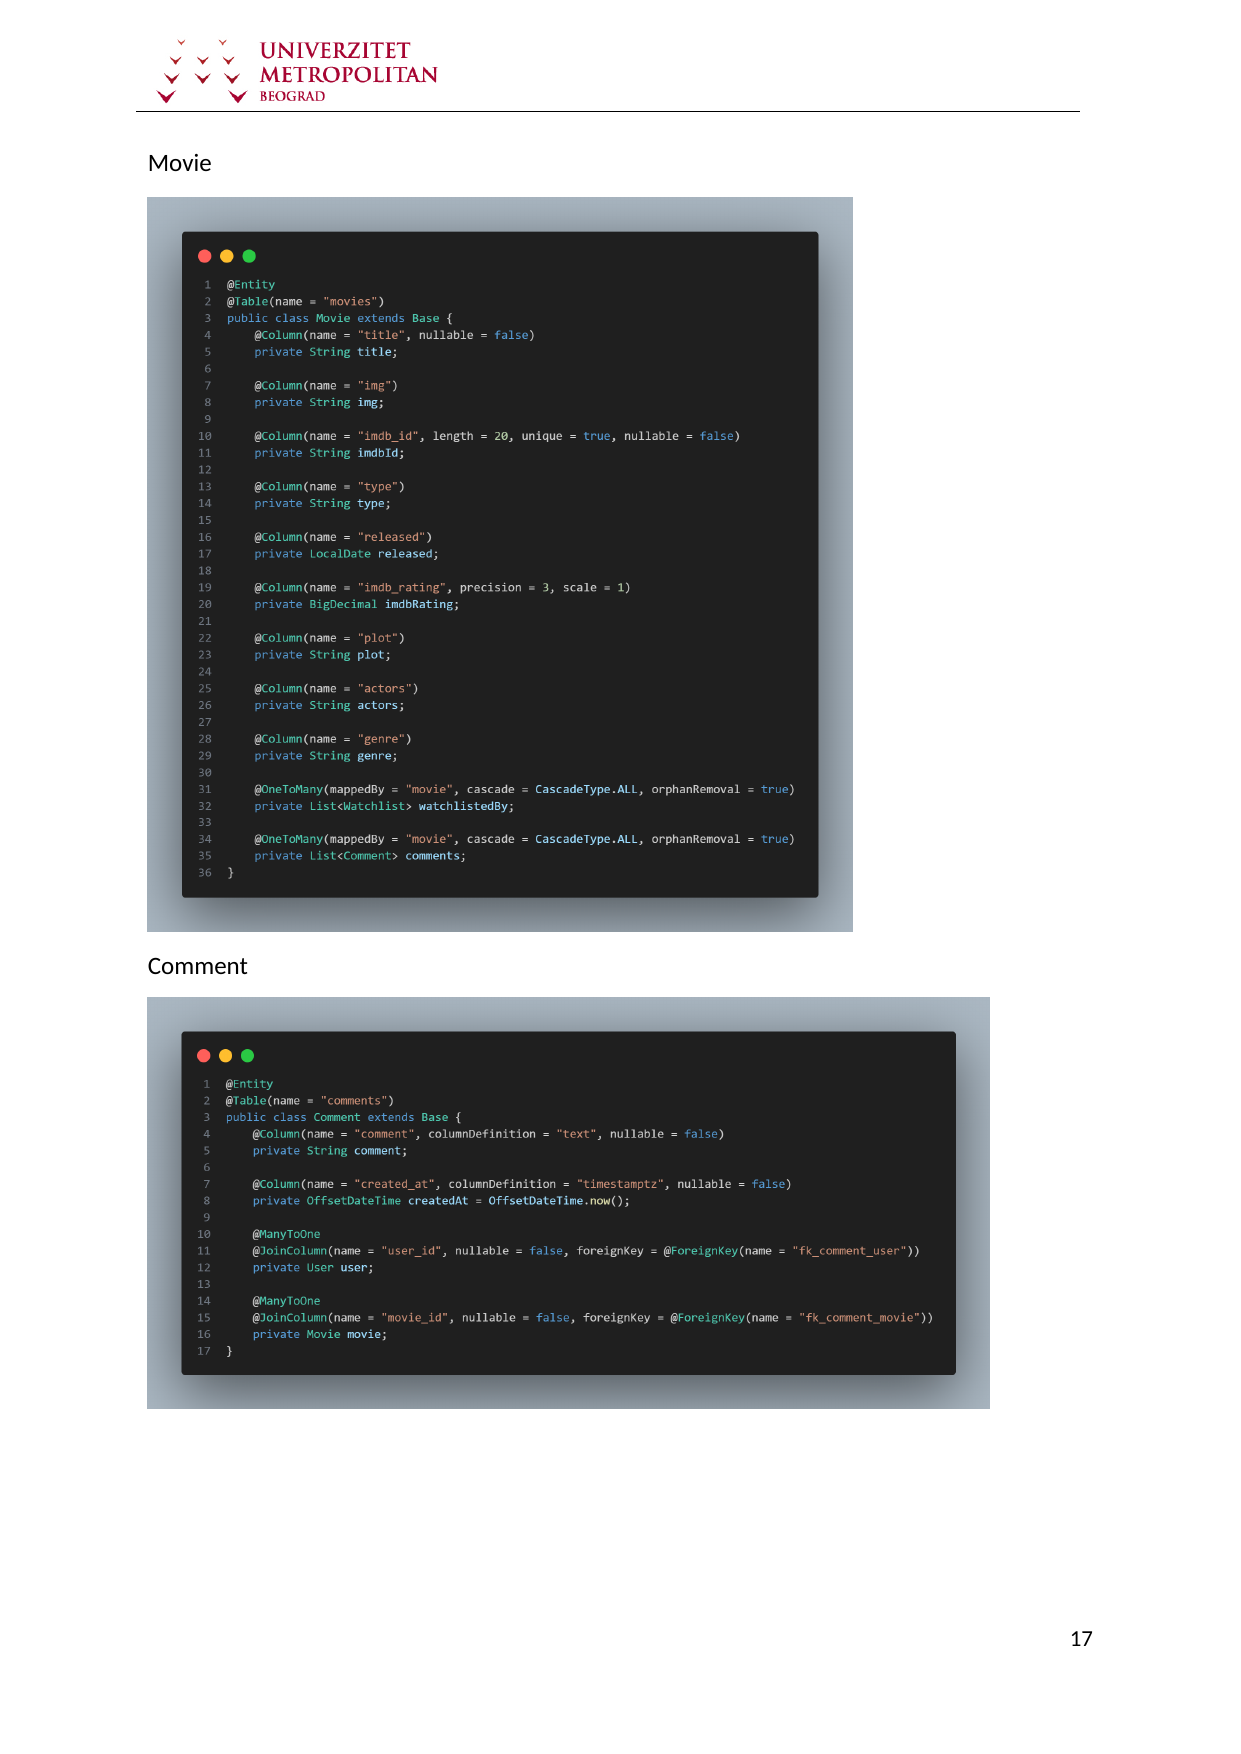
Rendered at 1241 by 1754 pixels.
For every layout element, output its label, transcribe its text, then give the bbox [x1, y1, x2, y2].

picture [147, 197, 853, 932]
picture [147, 29, 447, 111]
text Movie [148, 148, 1093, 178]
picture [147, 997, 990, 1409]
text Comment [148, 951, 1093, 981]
